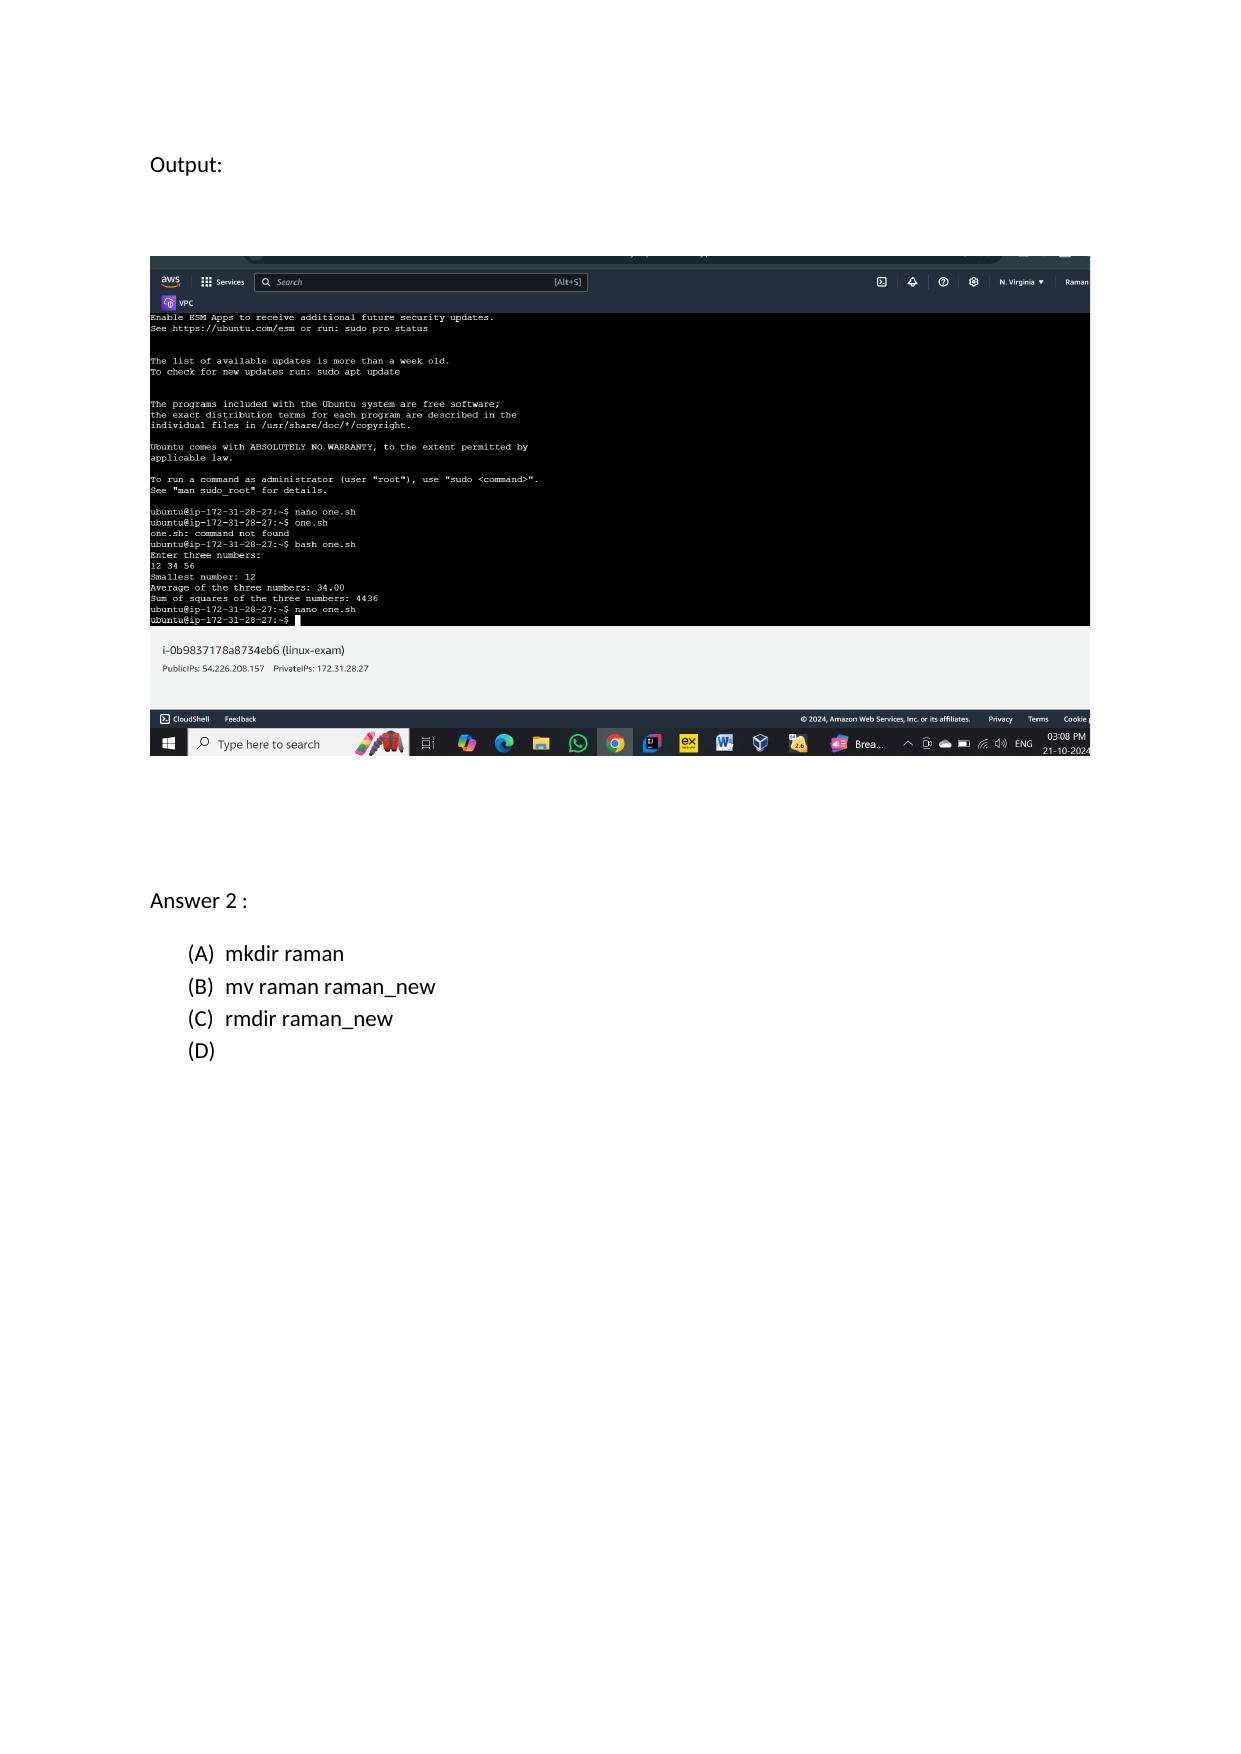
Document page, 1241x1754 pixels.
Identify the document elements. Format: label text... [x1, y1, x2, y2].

list mkdir raman [187, 939, 1090, 968]
text Output: [150, 150, 1090, 178]
picture [150, 256, 1091, 756]
text Answer 2 : [150, 887, 1090, 914]
list rmdir raman_new [187, 1004, 1090, 1032]
list mv raman raman_new [187, 972, 1090, 1000]
